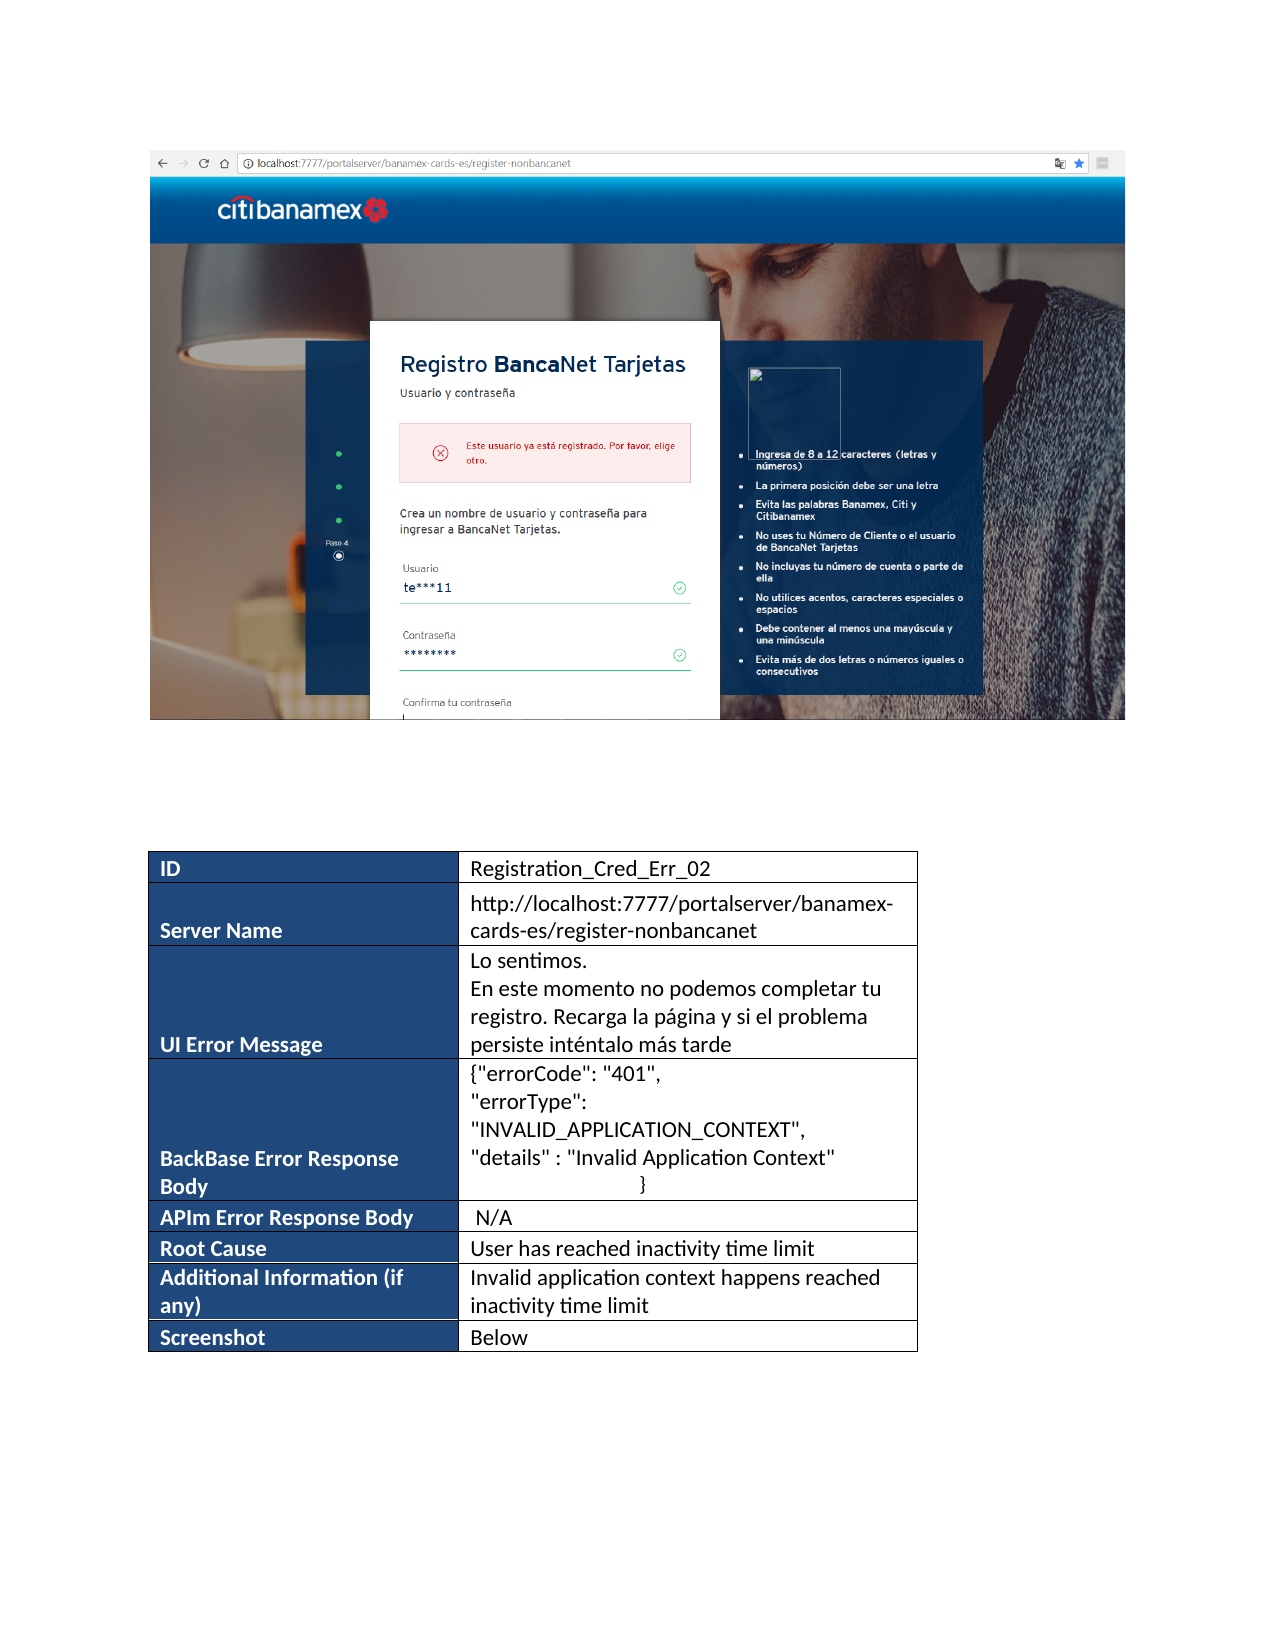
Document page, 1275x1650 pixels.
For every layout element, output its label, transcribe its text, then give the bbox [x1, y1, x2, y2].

table_cell http://localhost:7777/portalserver/banamex-cards-es/register-nonbancanet [459, 883, 917, 945]
table_cell Additional Information (if any) [149, 1264, 458, 1319]
table_cell Server Name [149, 883, 458, 945]
table_header Registration_Cred_Err_02 [459, 852, 917, 882]
picture [150, 193, 1125, 720]
table_cell APIm Error Response Body [149, 1201, 458, 1231]
table_cell Below [459, 1321, 917, 1351]
picture [150, 150, 1125, 176]
table_cell Invalid application context happens reached inactivity time limit [459, 1264, 917, 1319]
table_cell User has reached inactivity time limit [459, 1232, 917, 1262]
table_cell BackBase Error Response Body [149, 1059, 458, 1200]
table_cell Root Cause [149, 1232, 458, 1262]
table_cell UI Error Message [149, 946, 458, 1058]
table_cell Lo sentimos. En este momento no podemos completar tu registro. Recarga la página y si el problema persiste inténtalo más tarde [459, 946, 917, 1058]
table_header ID [149, 852, 458, 882]
table_cell N/A [459, 1201, 917, 1231]
table_cell {"errorCode": "401", "errorType": "INVALID_APPLICATION_CONTEXT", "details" : "Invalid Application Context" } [459, 1059, 917, 1200]
table_cell Screenshot [149, 1321, 458, 1351]
